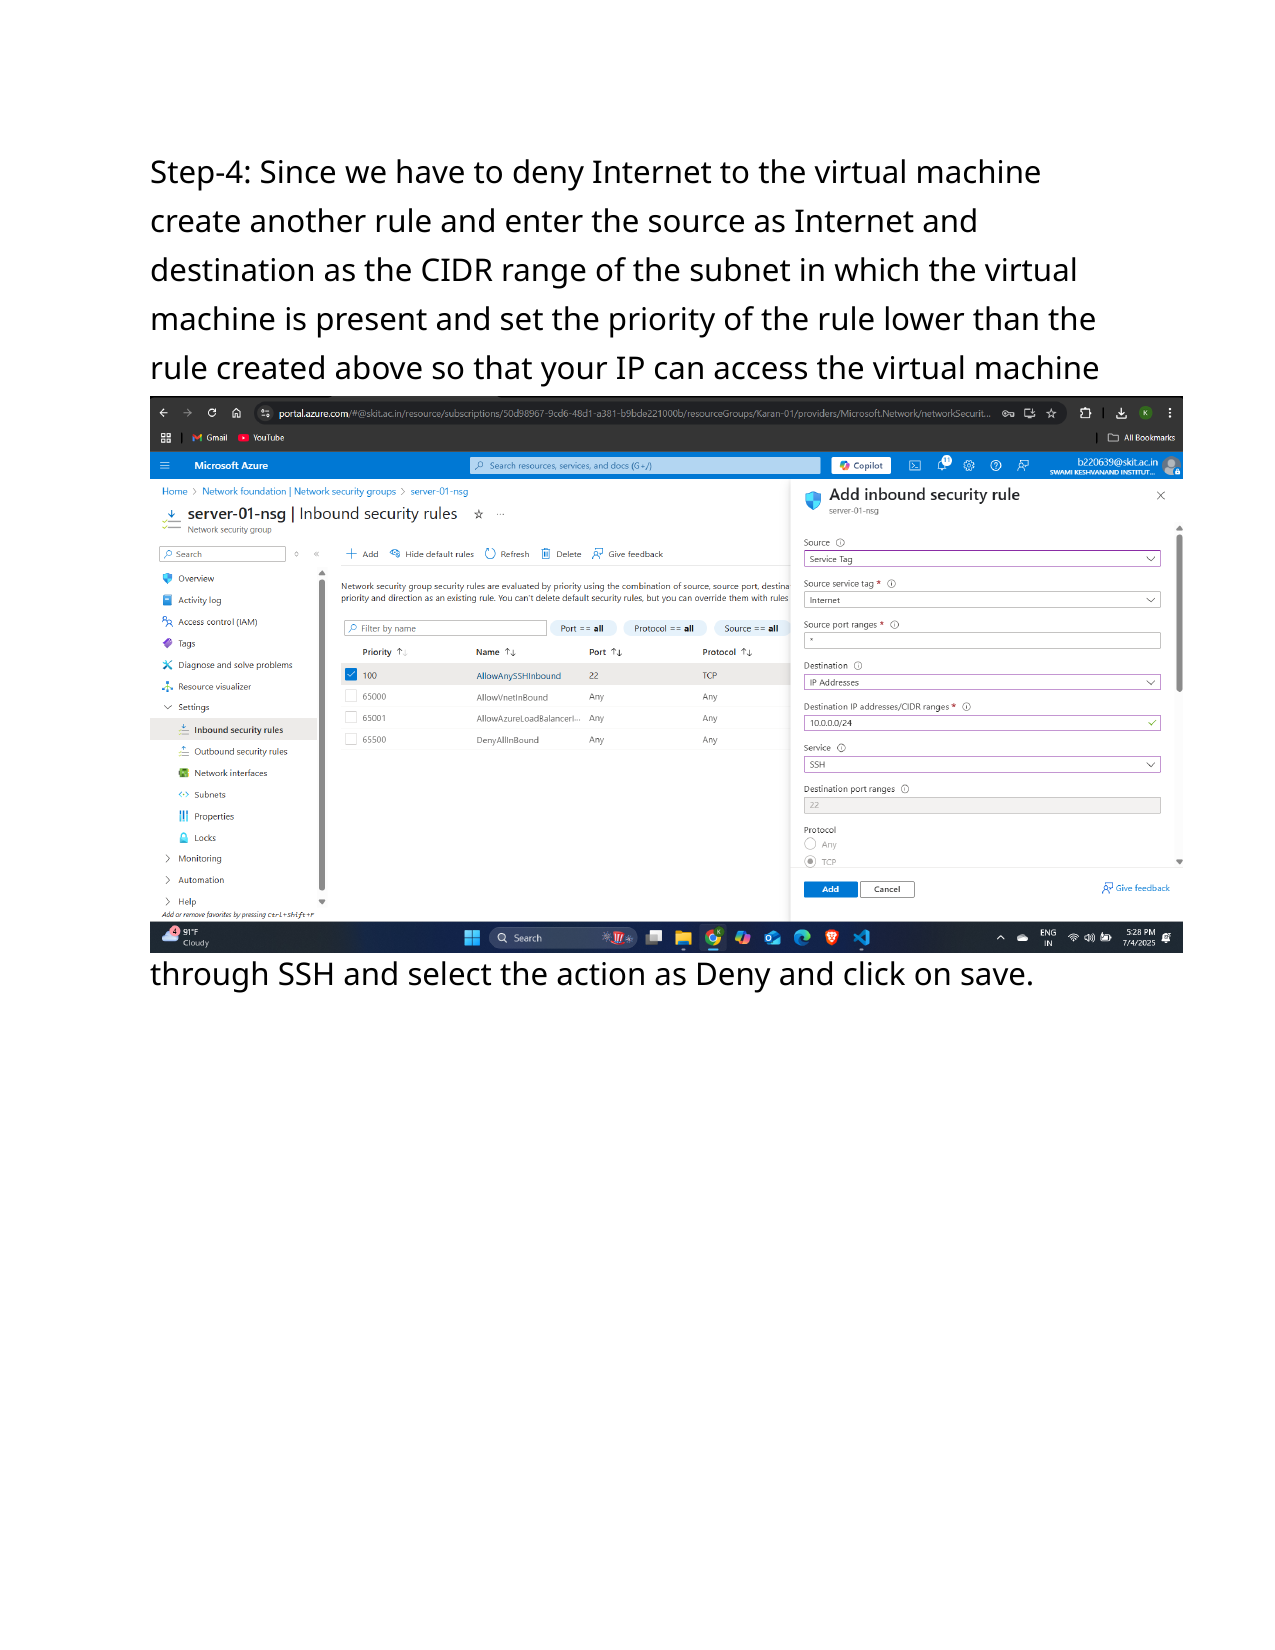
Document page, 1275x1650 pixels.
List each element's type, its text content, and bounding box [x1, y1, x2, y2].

text Step-4: Since we have to deny Internet to the virtual machine create another rule and enter the source as Internet and destination as the CIDR range of the subnet in which the virtual machine is present and set the priority of the rule lower than the rule created above so that your IP can access the virtual machine through SSH and select the action as Deny and click on save. [150, 150, 1125, 396]
picture [150, 396, 1183, 953]
text Step-4: Since we have to deny Internet to the virtual machine create another rule and enter the source as Internet and destination as the CIDR range of the subnet in which the virtual machine is present and set the priority of the rule lower than the rule created above so that your IP can access the virtual machine through SSH and select the action as Deny and click on save. [150, 953, 1125, 995]
